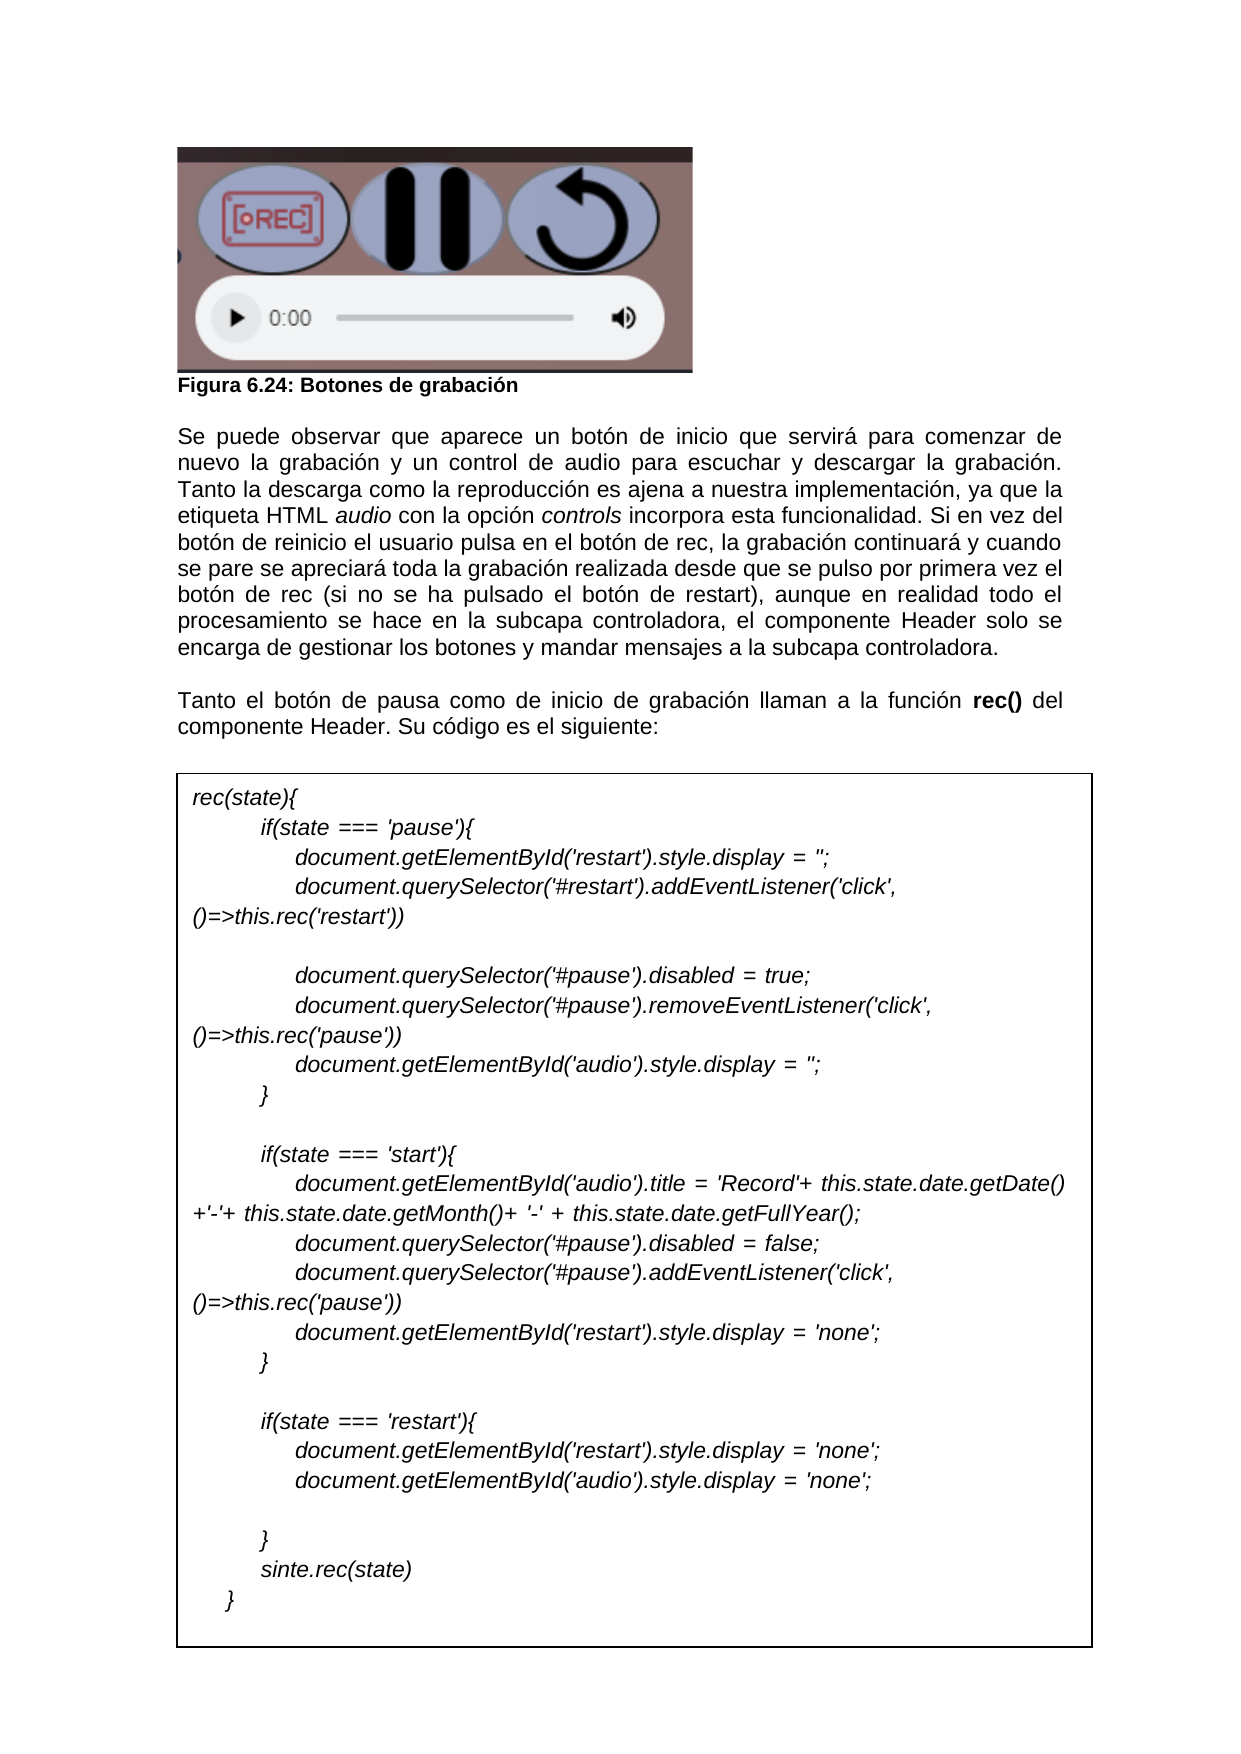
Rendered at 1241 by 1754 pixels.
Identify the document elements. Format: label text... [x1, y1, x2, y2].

text Tanto el botón de pausa como de inicio de grabación llaman a la función rec() del componente Header. Su código es el siguiente: [177, 687, 1063, 739]
text Figura 6.24: Botones de grabación [177, 373, 1063, 397]
text Se puede observar que aparece un botón de inicio que servirá para comenzar de nuevo la grabación y un control de audio para escuchar y descargar la grabación. Tanto la descarga como la reproducción es ajena a nuestra implementación, ya que la etiqueta HTML audio con la opción controls incorpora esta funcionalidad. Si en vez del botón de reinicio el usuario pulsa en el botón de rec, la grabación continuará y cuando se pare se apreciará toda la grabación realizada desde que se pulso por primera vez el botón de rec (si no se ha pulsado el botón de restart), aunque en realidad todo el procesamiento se hace en la subcapa controladora, el componente Header solo se encarga de gestionar los botones y mandar mensajes a la subcapa controladora. [177, 423, 1063, 660]
picture [177, 147, 693, 373]
